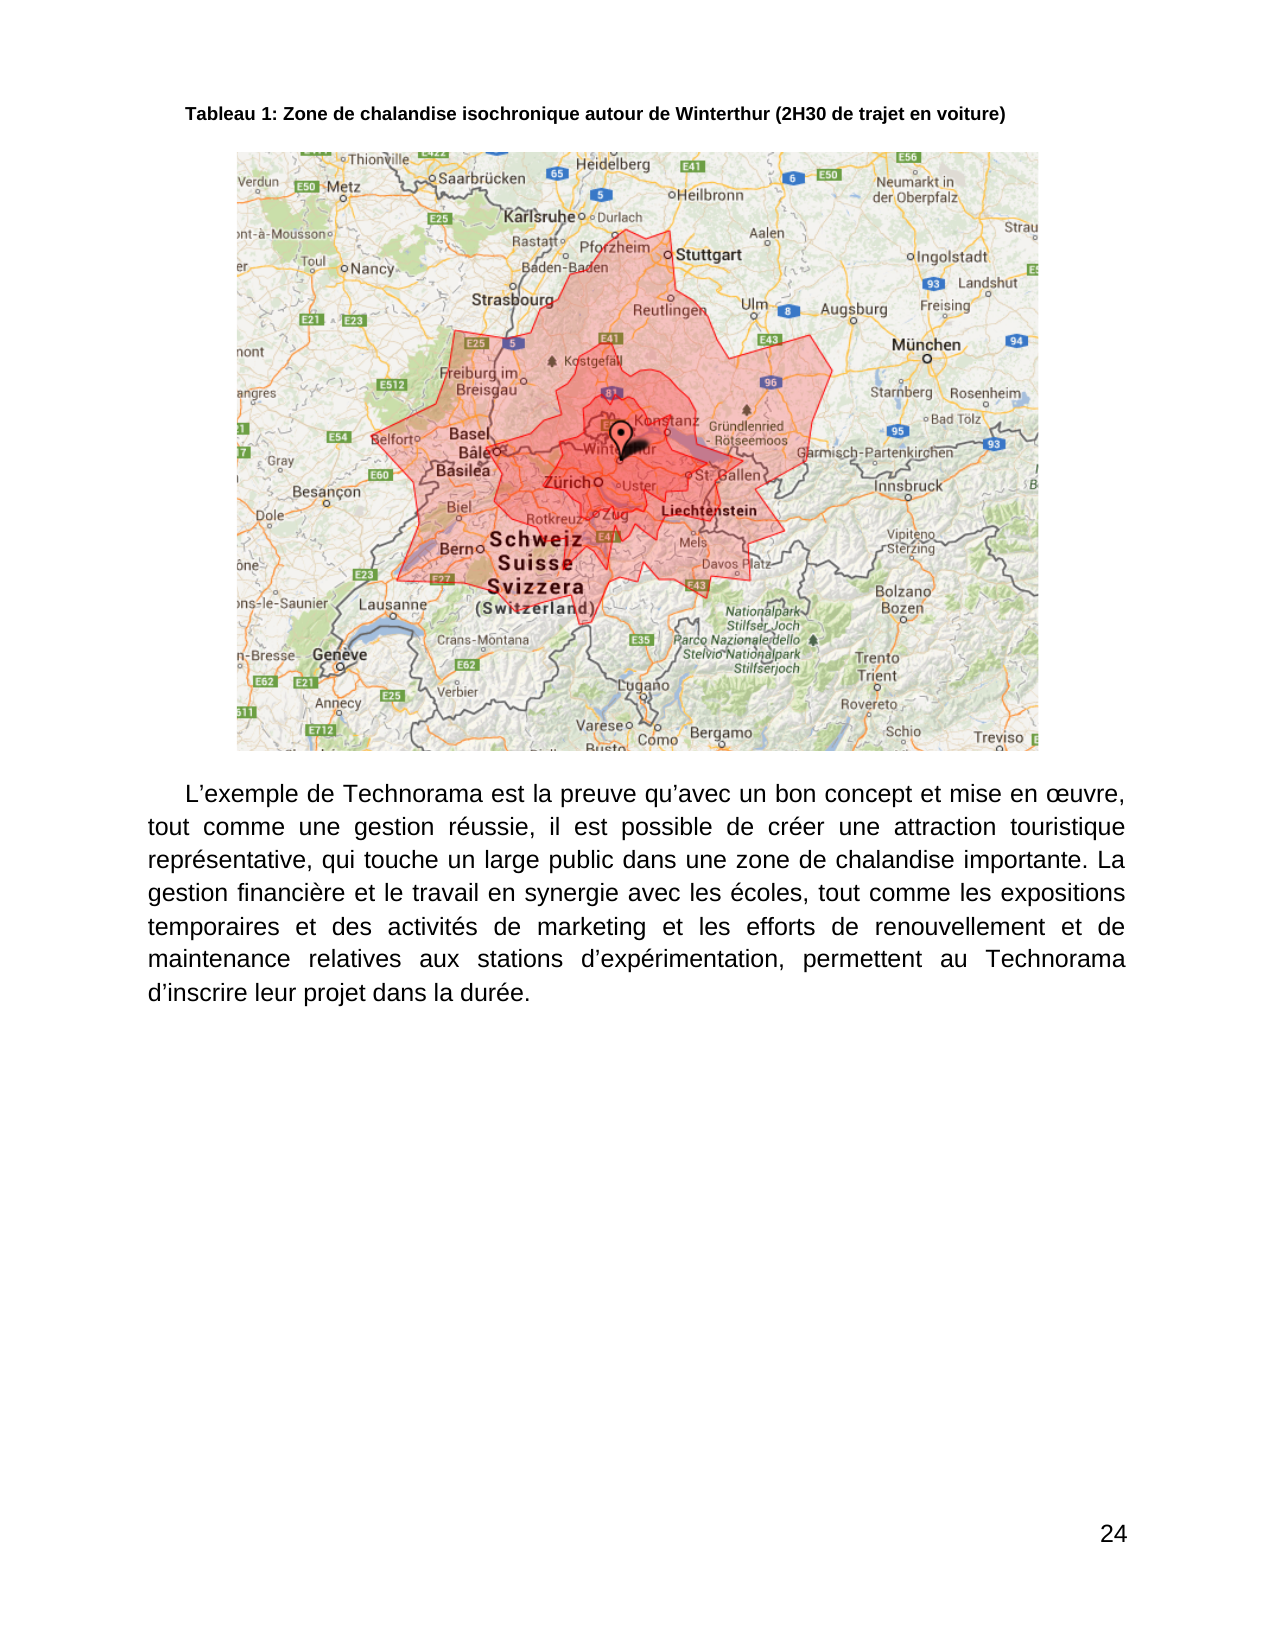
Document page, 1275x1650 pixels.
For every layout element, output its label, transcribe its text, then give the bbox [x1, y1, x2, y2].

text Tableau 1: Zone de chalandise isochronique autour de Winterthur (2H30 de trajet en voiture) [148, 103, 1127, 125]
text L’exemple de Technorama est la preuve qu’avec un bon concept et mise en œuvre, tout comme une gestion réussie, il est possible de créer une attraction touristique représentative, qui touche un large public dans une zone de chalandise importante. La gestion financière et le travail en synergie avec les écoles, tout comme les expositions temporaires et des activités de marketing et les efforts de renouvellement et de maintenance relatives aux stations d’expérimentation, permettent au Technorama d’inscrire leur projet dans la durée. [148, 779, 1127, 1006]
picture [236, 152, 1039, 751]
